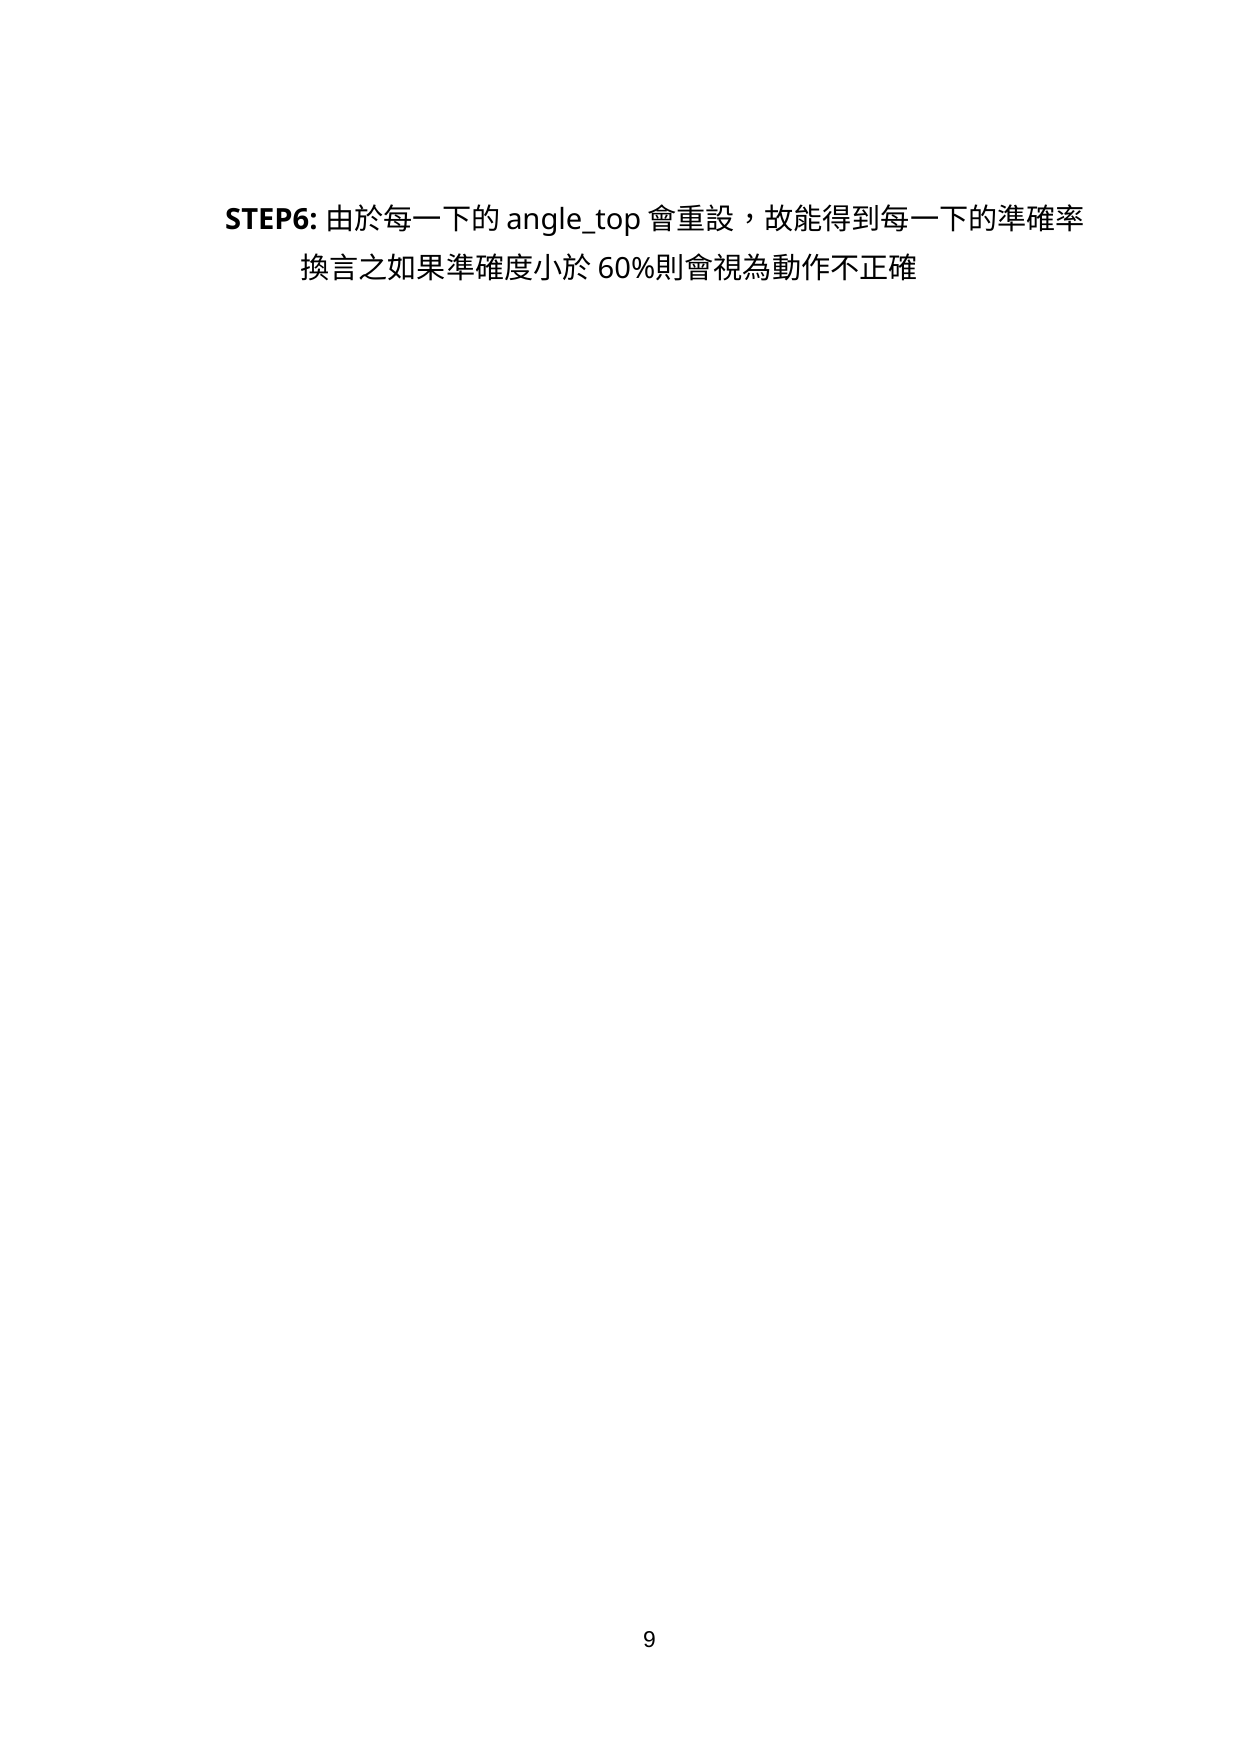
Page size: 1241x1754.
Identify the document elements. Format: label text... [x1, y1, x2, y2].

text 換言之如果準確度小於60%則會視為動作不正確 [225, 244, 1090, 287]
text STEP6: 由於每一下的angle_top會重設，故能得到每一下的準確率 [150, 196, 1090, 238]
